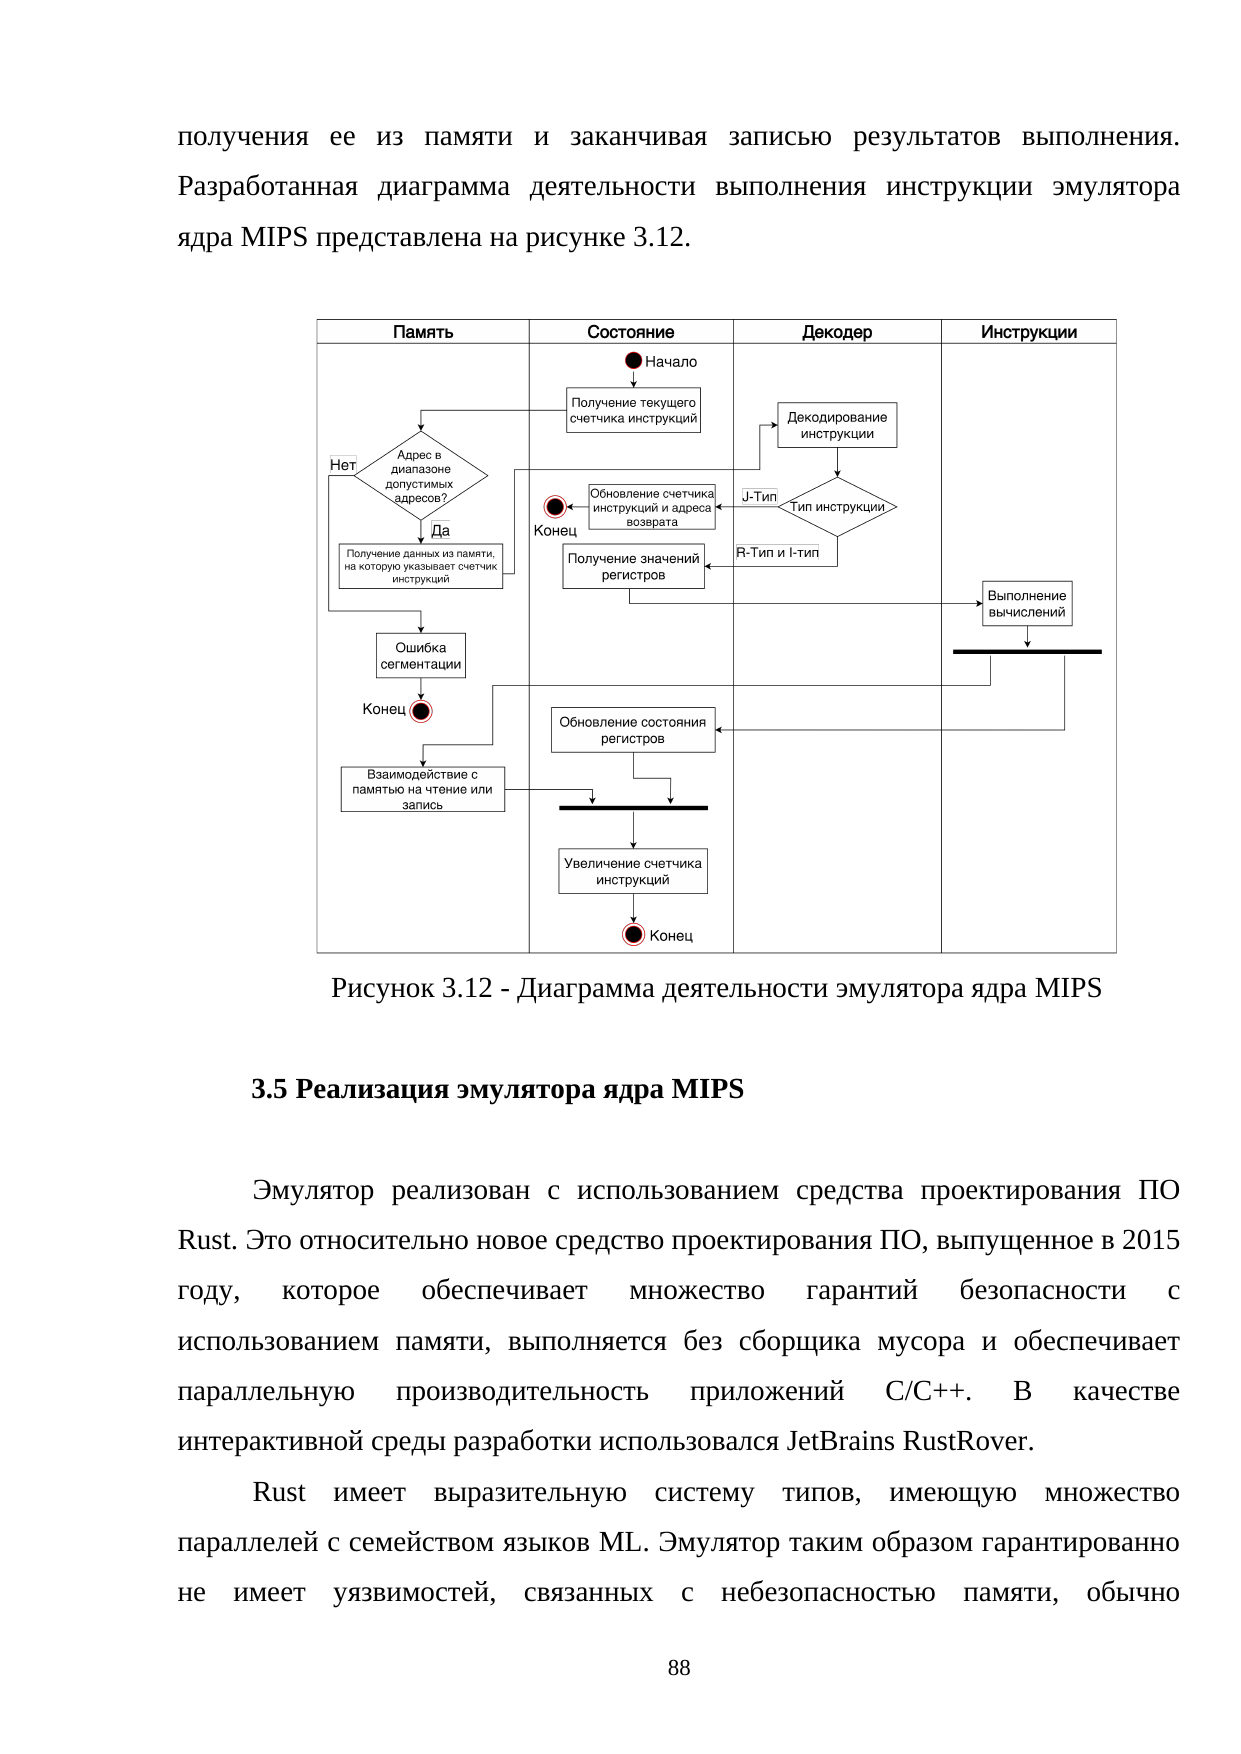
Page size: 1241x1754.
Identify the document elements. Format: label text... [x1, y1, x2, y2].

picture [316, 319, 1117, 954]
text 3.5 Реализация эмулятора ядра MIPS [251, 1071, 1181, 1105]
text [177, 118, 1181, 252]
text Эмулятор реализован с использованием средства проектирования ПО Rust. Это относительно новое средство проектирования ПО, выпущенное в 2015 году, которое обеспечивает множество гарантий безопасности с использованием памяти, выполняется без сборщика мусора и обеспечивает параллельную производительность приложений C/C++. В качестве интерактивной среды разработки использовался JetBrains RustRover. [177, 1172, 1181, 1457]
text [177, 1474, 1181, 1608]
text Рисунок 3.12 - Диаграмма деятельности эмулятора ядра MIPS [177, 971, 1181, 1004]
